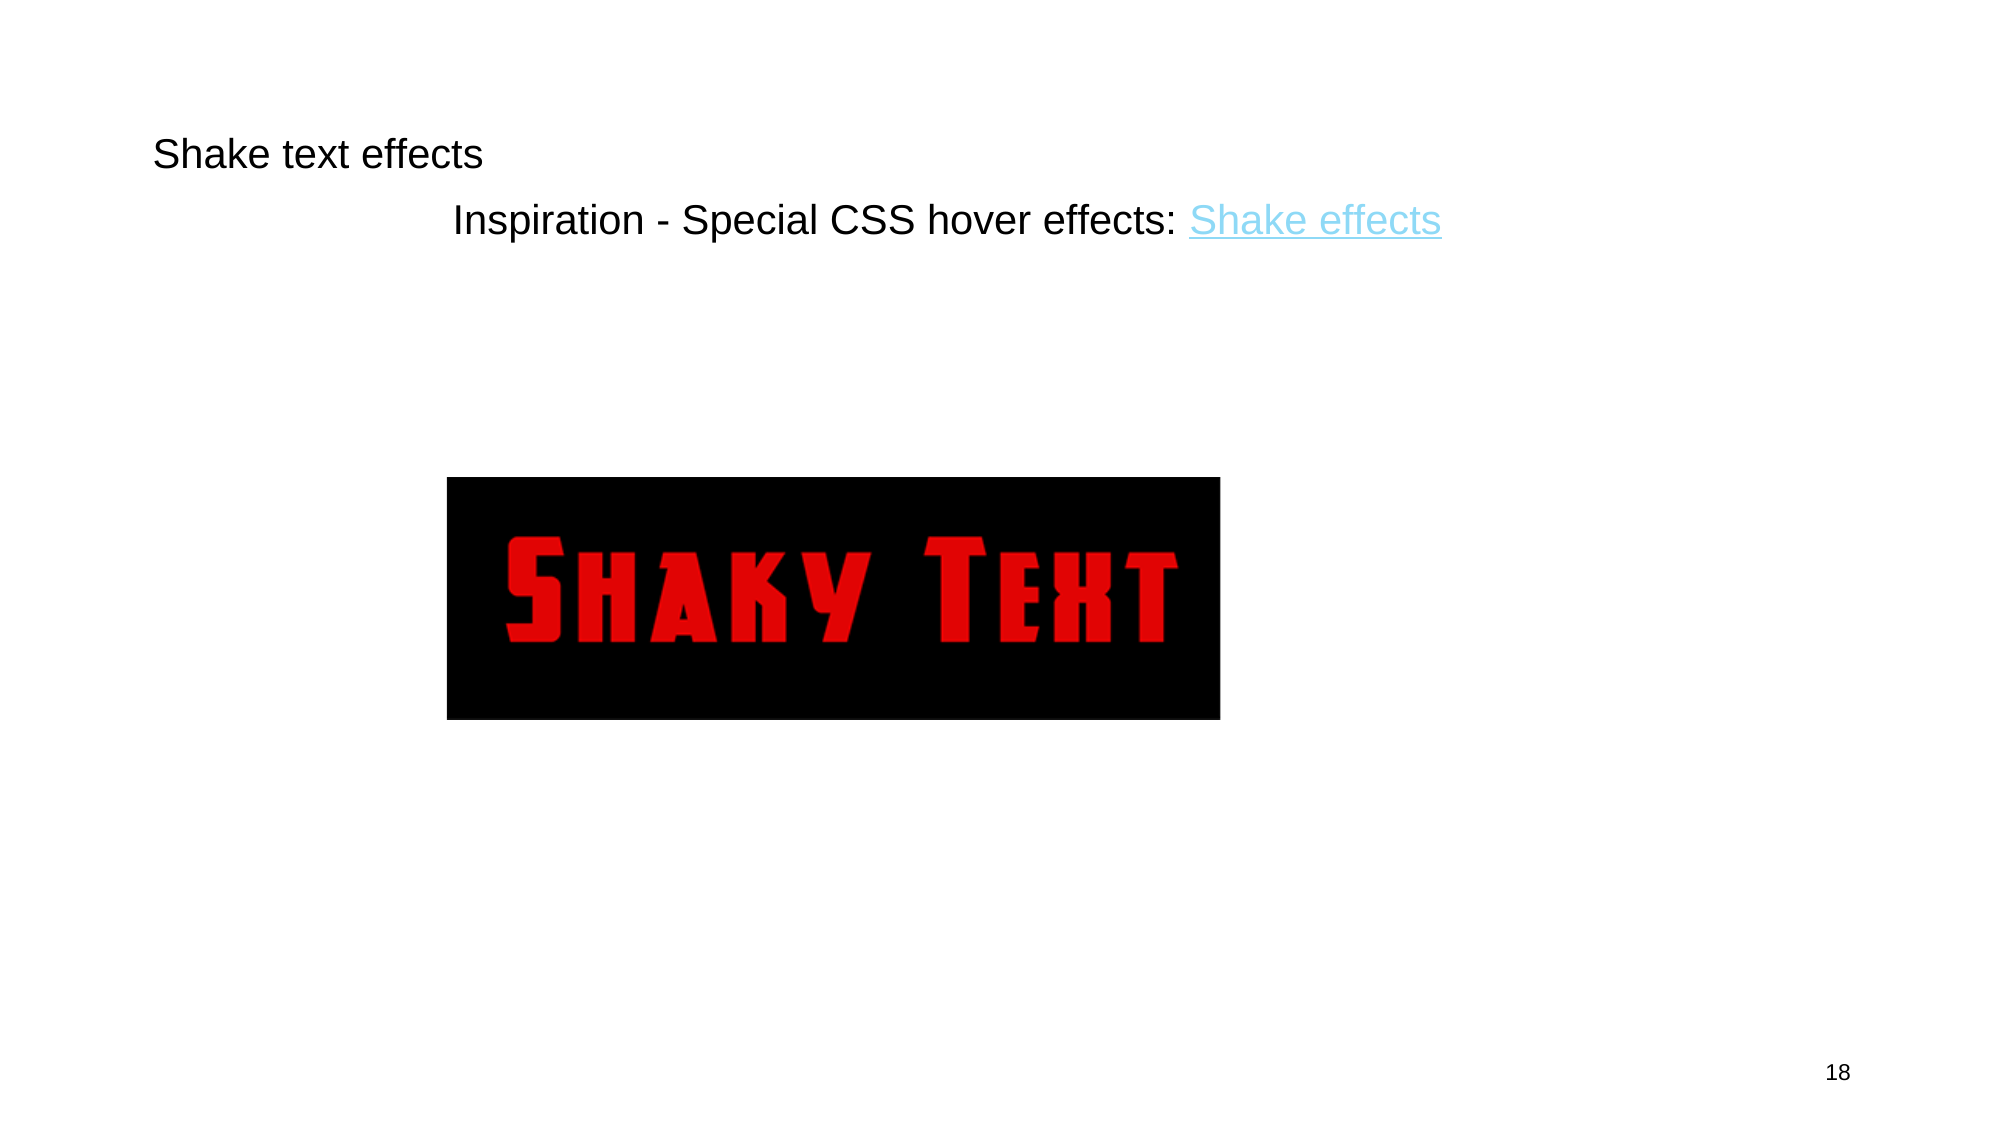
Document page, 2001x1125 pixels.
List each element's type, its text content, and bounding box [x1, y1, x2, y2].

text Shake text effects [152, 129, 1962, 177]
text Inspiration - Special CSS hover effects: Shake effects [452, 196, 1962, 243]
picture [446, 477, 1221, 720]
